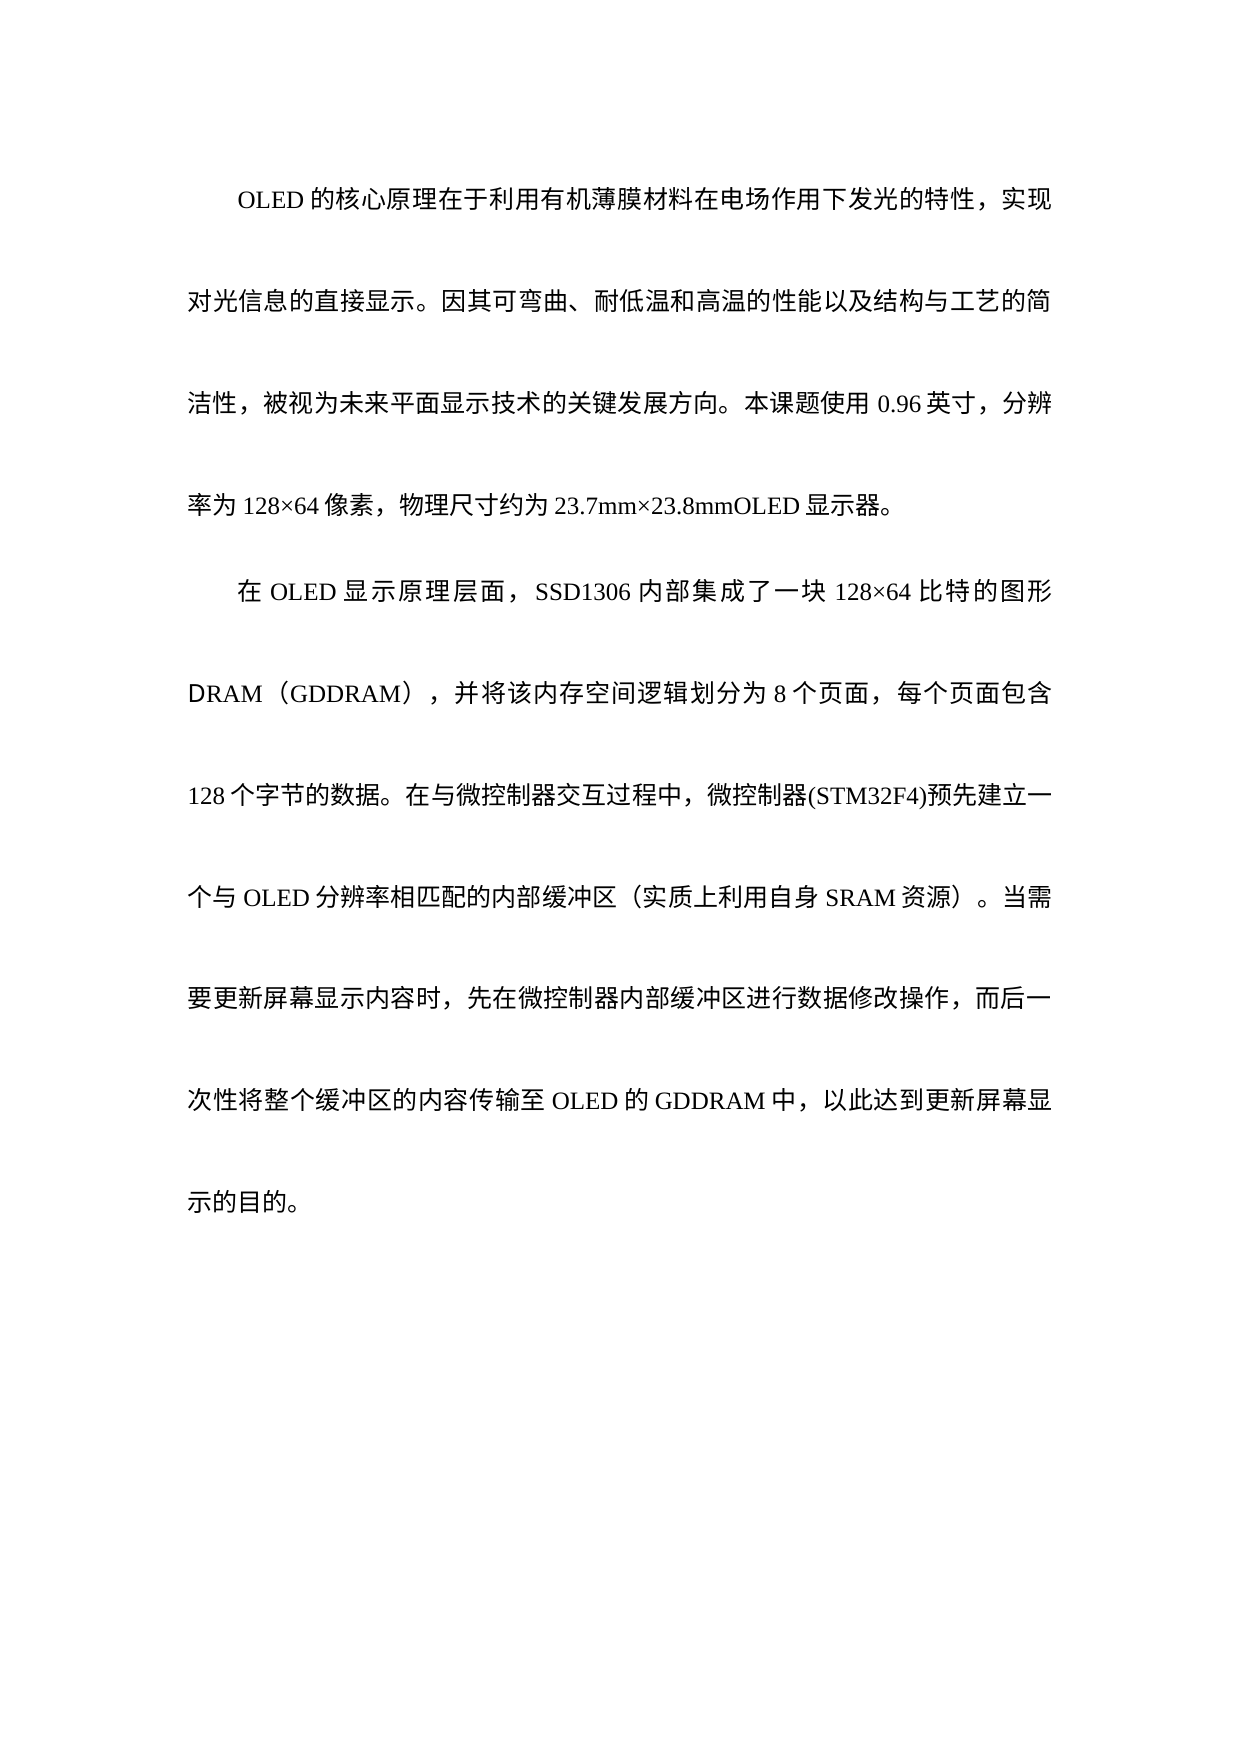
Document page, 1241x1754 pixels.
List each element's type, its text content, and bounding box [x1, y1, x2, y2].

text OLED的核心原理在于利用有机薄膜材料在电场作用下发光的特性，实现对光信息的直接显示。因其可弯曲、耐低温和高温的性能以及结构与工艺的简洁性，被视为未来平面显示技术的关键发展方向。本课题使用0.96英寸，分辨率为128×64像素，物理尺寸约为23.7mm×23.8mmOLED显示器。 [187, 164, 1053, 537]
text 在OLED显示原理层面，SSD1306内部集成了一块128×64比特的图形DRAM（GDDRAM），并将该内存空间逻辑划分为8个页面，每个页面包含128个字节的数据。在与微控制器交互过程中，微控制器(STM32F4)预先建立一个与OLED分辨率相匹配的内部缓冲区（实质上利用自身SRAM资源）。当需要更新屏幕显示内容时，先在微控制器内部缓冲区进行数据修改操作，而后一次性将整个缓冲区的内容传输至OLED的GDDRAM中，以此达到更新屏幕显示的目的。 [187, 556, 1053, 1235]
